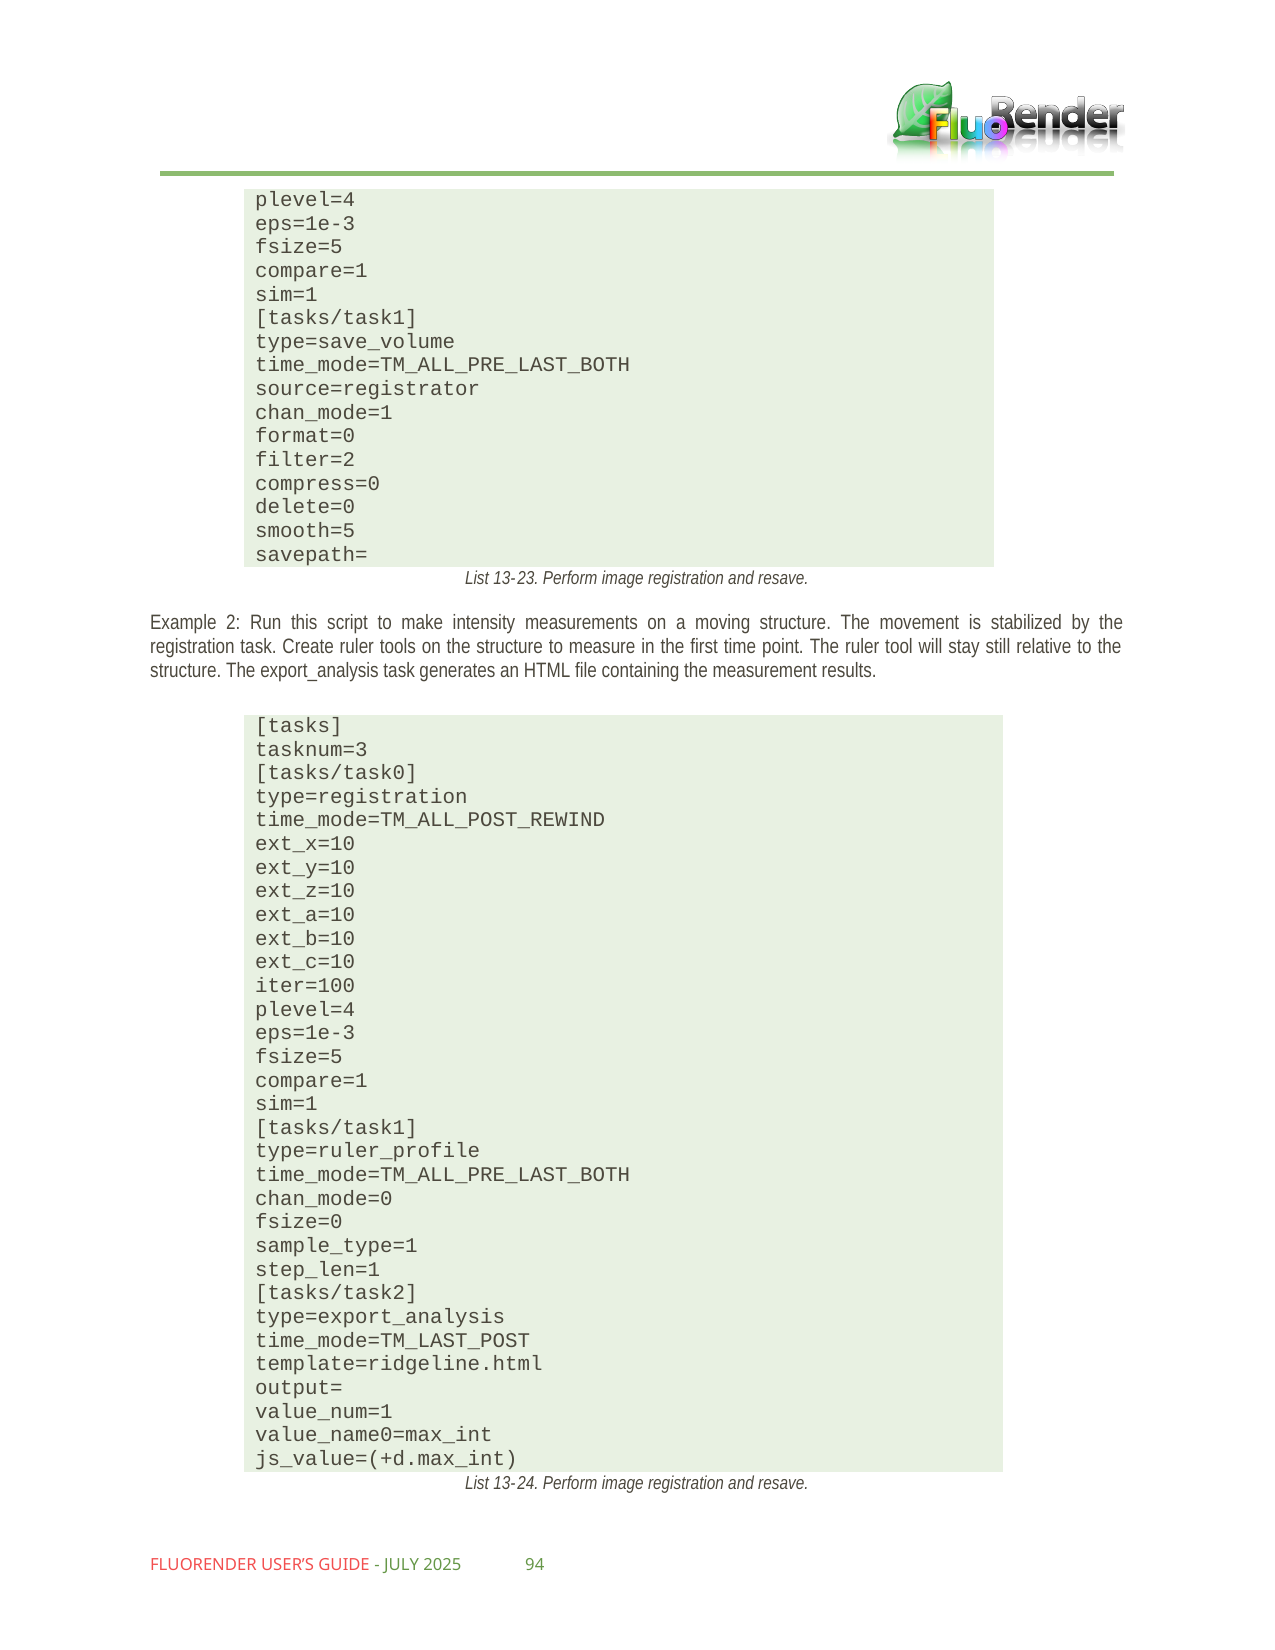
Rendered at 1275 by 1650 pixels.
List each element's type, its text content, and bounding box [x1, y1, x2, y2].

picture [887, 75, 1125, 165]
text Example 2: Run this script to make intensity measurements on a moving structure. The movement is stabilized by the registration task. Create ruler tools on the structure to measure in the first time point. The ruler tool will stay still relative to the structure. The export_analysis task generates an HTML file containing the measurement results. [150, 610, 1125, 682]
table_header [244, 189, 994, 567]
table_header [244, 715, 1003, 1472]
